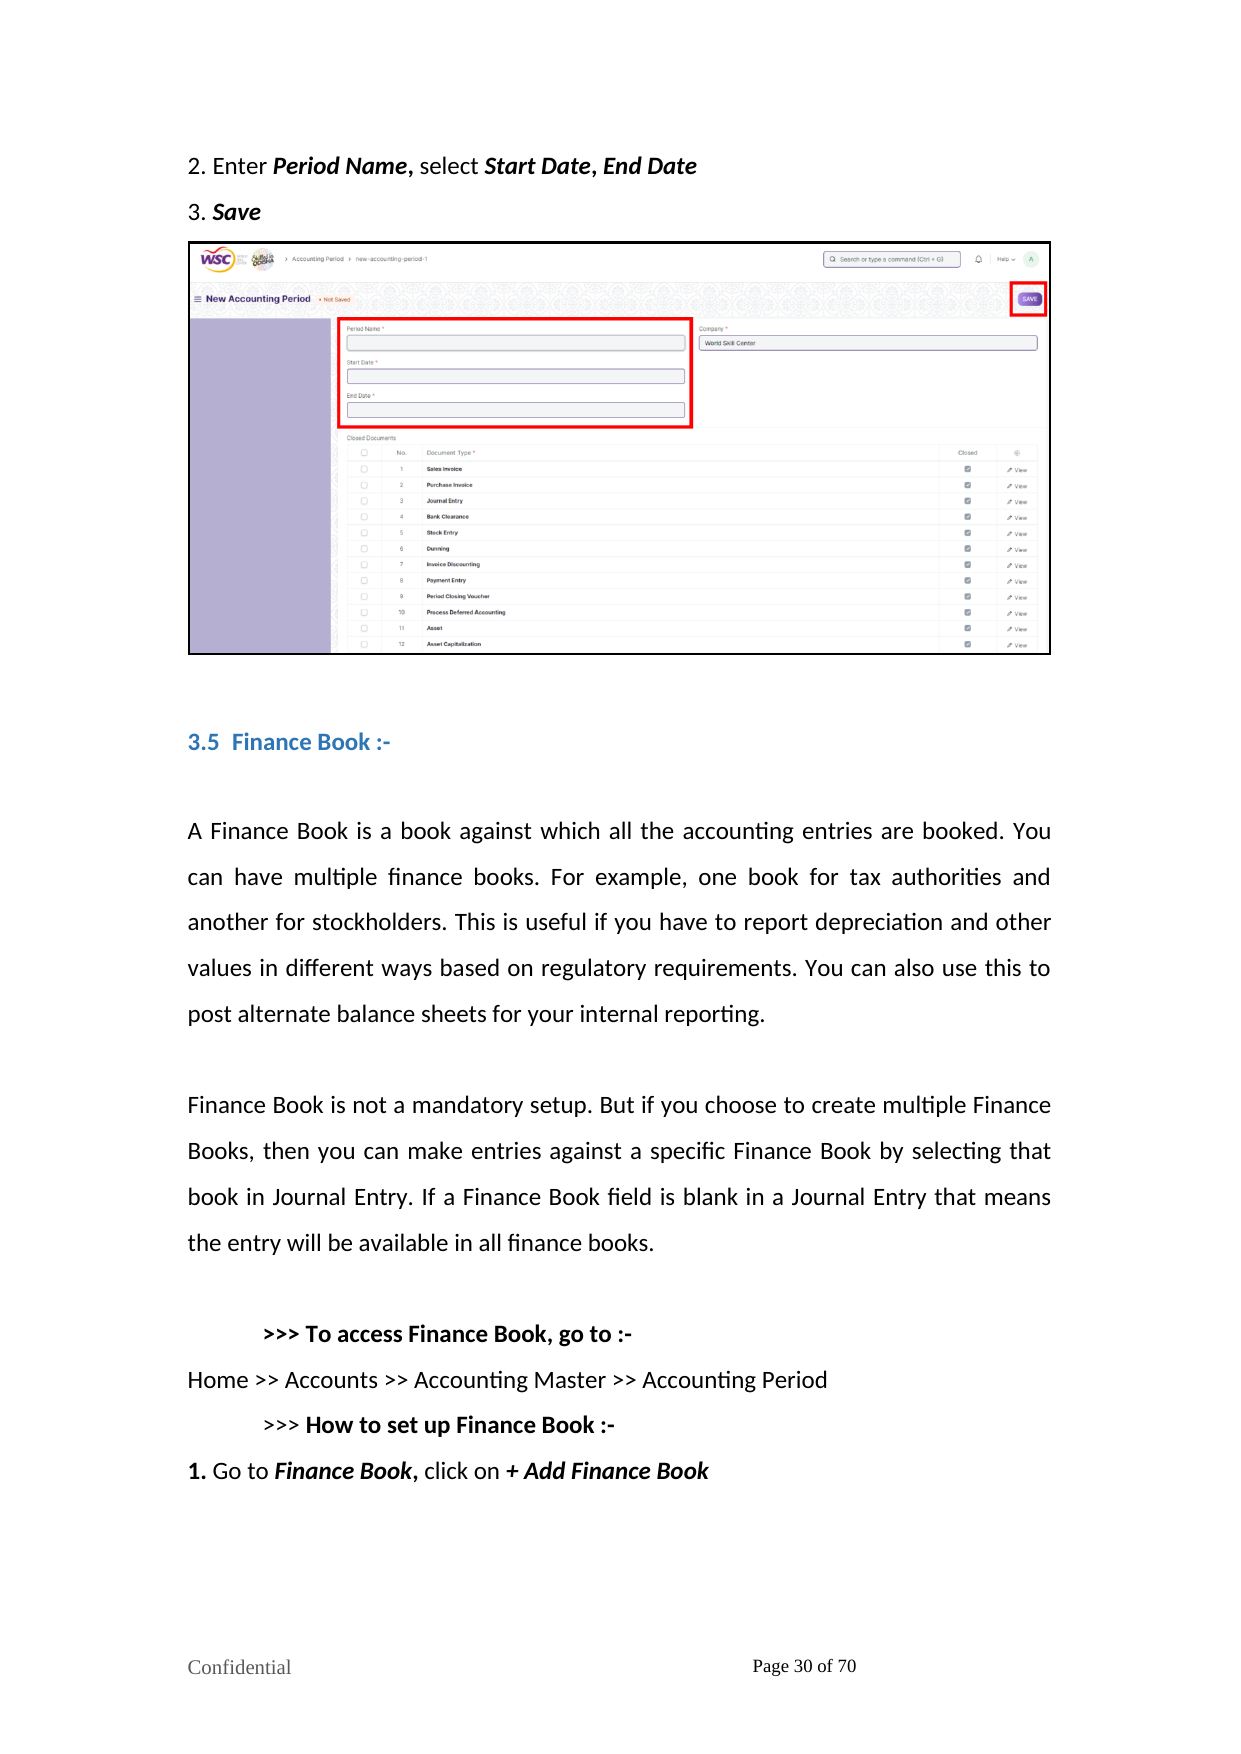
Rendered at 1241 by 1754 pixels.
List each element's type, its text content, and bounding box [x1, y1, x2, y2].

list Finance Book is not a mandatory setup. But if you choose to create multiple Finance Books, then you can make entries against a specific Finance Book by selecting that book in Journal Entry. If a Finance Book field is blank in a Journal Entry that means the entry will be available in all finance books. [187, 1089, 1053, 1257]
picture [190, 244, 1049, 653]
list Save [187, 196, 1053, 226]
subtitle Finance Book :- [187, 726, 1053, 757]
list A Finance Book is a book against which all the accounting entries are booked. You can have multiple finance books. For example, one book for tax authorities and another for stockholders. This is useful if you have to report depreciation and other values in different ways based on regulatory requirements. You can also use this to post alternate balance sheets for your internal reporting. [187, 815, 1053, 1028]
list Home >> Accounts >> Accounting Master >> Accounting Period [187, 1364, 1053, 1394]
list Enter Period Name, select Start Date, End Date [187, 150, 1053, 181]
list Go to Finance Book, click on + Add Finance Book [187, 1455, 1053, 1486]
list >>> How to set up Finance Book :- [187, 1409, 1053, 1440]
list >>> To access Finance Book, go to :- [187, 1318, 1053, 1349]
